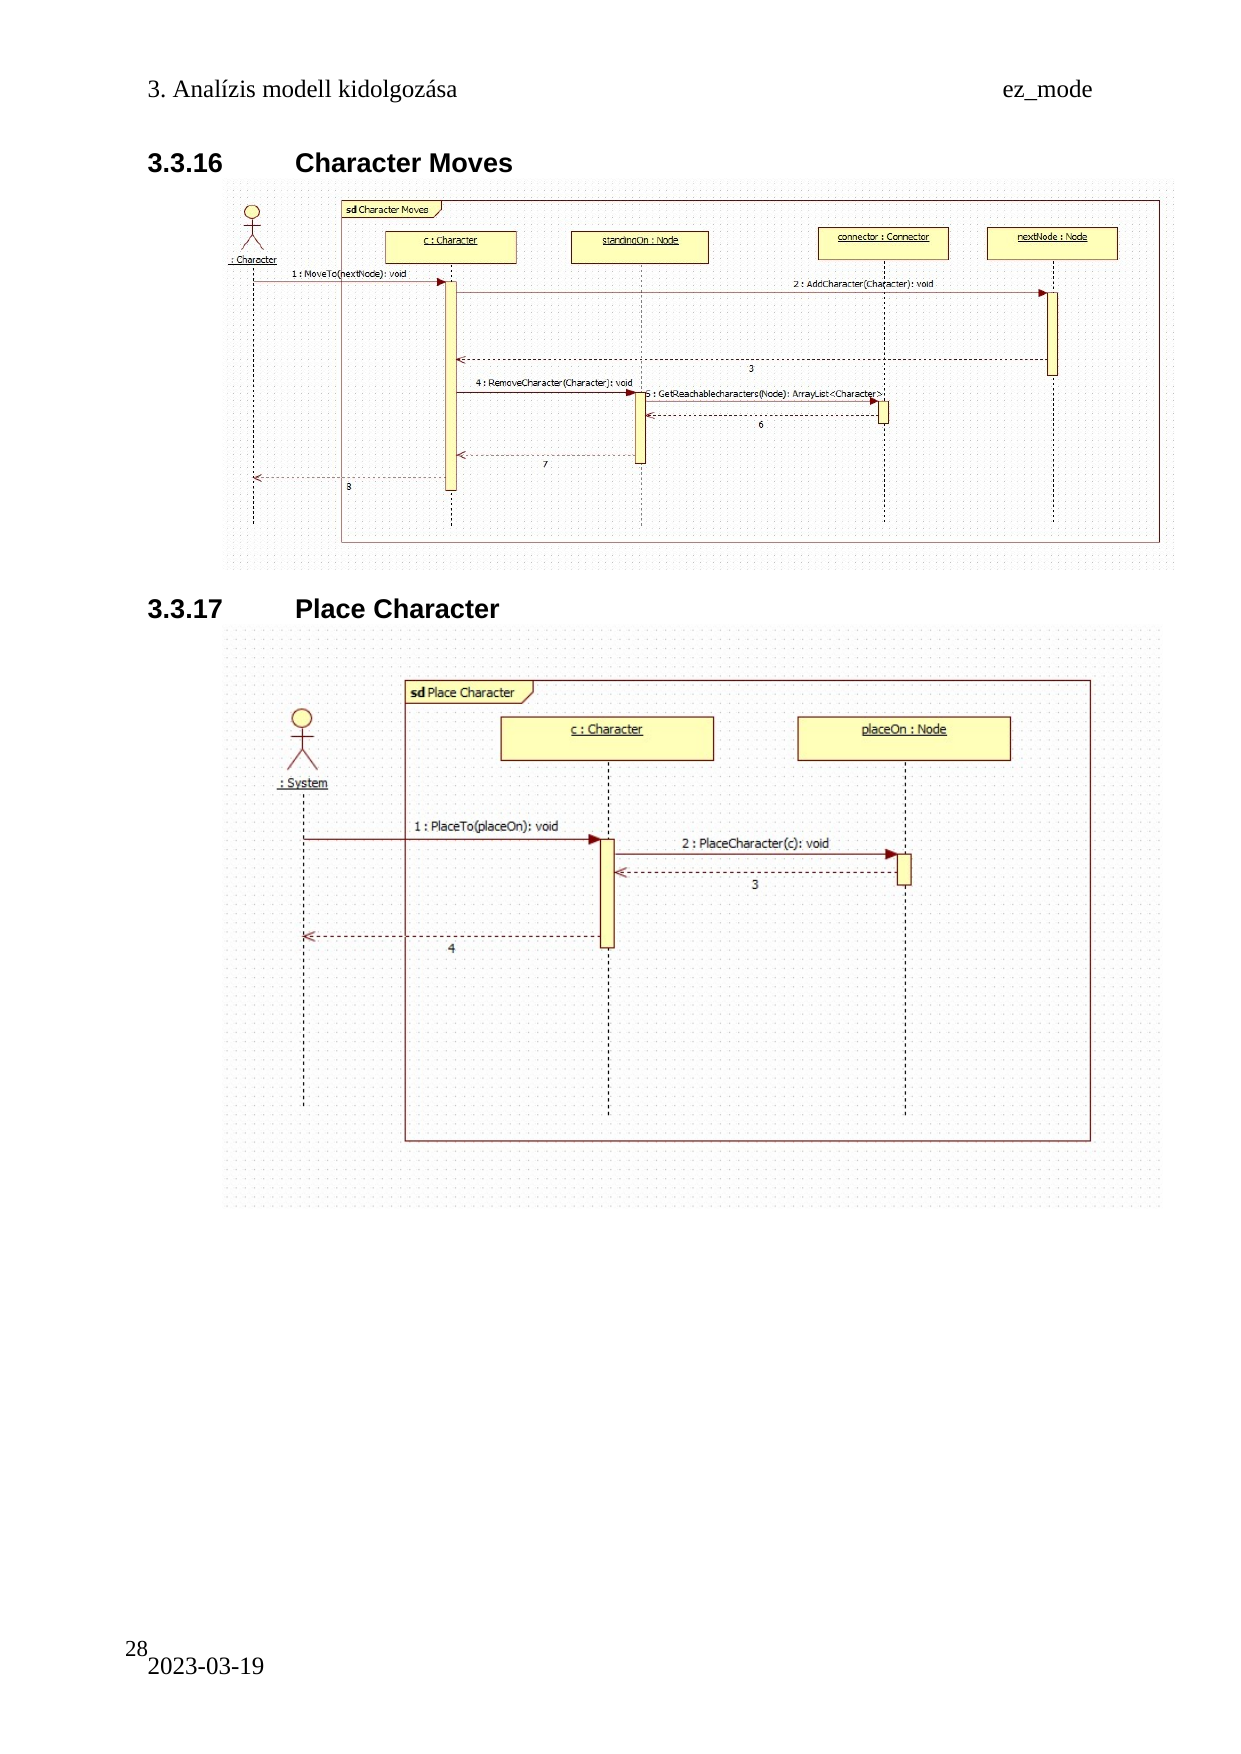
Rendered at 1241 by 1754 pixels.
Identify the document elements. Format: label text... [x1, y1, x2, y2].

list Character Moves [147, 147, 1180, 178]
picture [222, 624, 1163, 1209]
subtitle Place Character [147, 593, 1180, 625]
picture [222, 178, 1175, 570]
